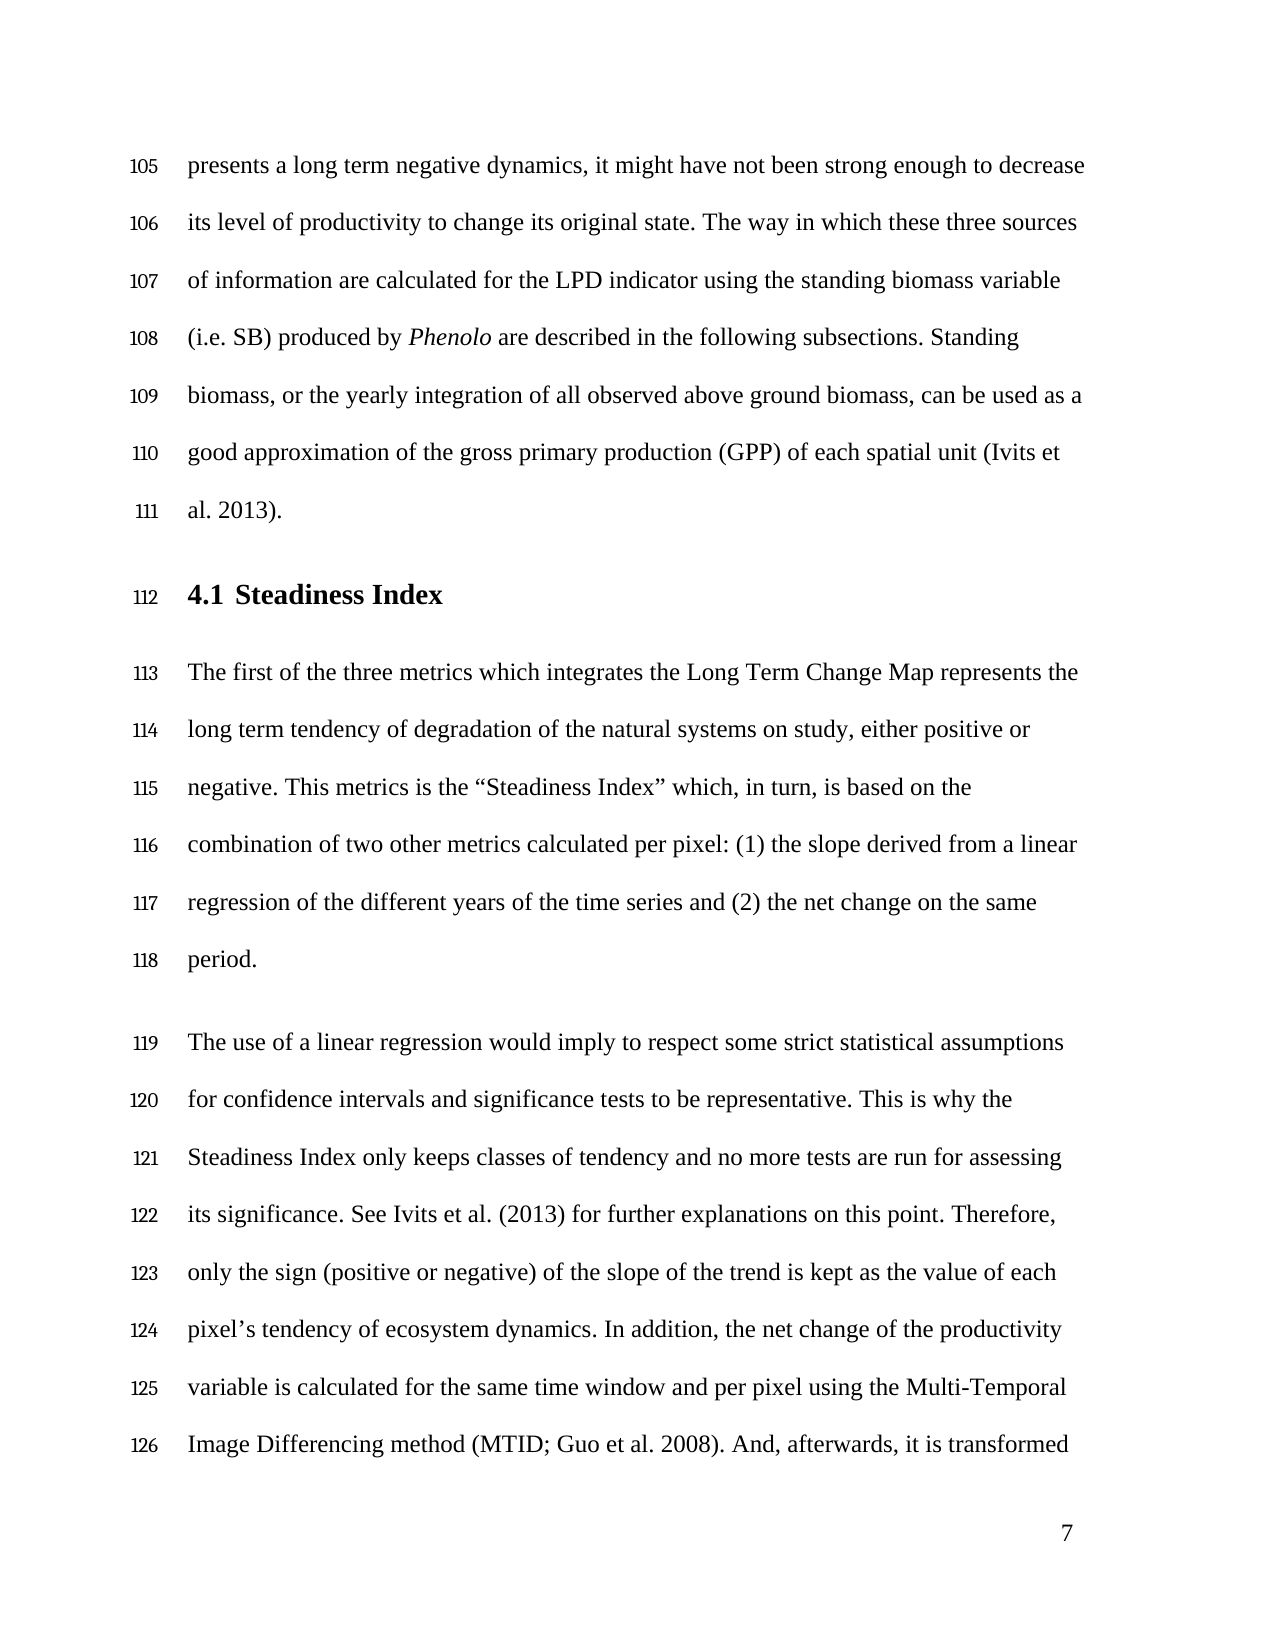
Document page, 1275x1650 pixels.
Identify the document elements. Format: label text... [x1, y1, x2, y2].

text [187, 150, 1087, 524]
text The first of the three metrics which integrates the Long Term Change Map represents the long term tendency of degradation of the natural systems on study, either positive or negative. This metrics is the “Steadiness Index” which, in turn, is based on the combination of two other metrics calculated per pixel: (1) the slope derived from a linear regression of the different years of the time series and (2) the net change on the same period. [187, 657, 1087, 973]
subtitle Steadiness Index [187, 577, 1087, 611]
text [187, 1027, 1087, 1458]
